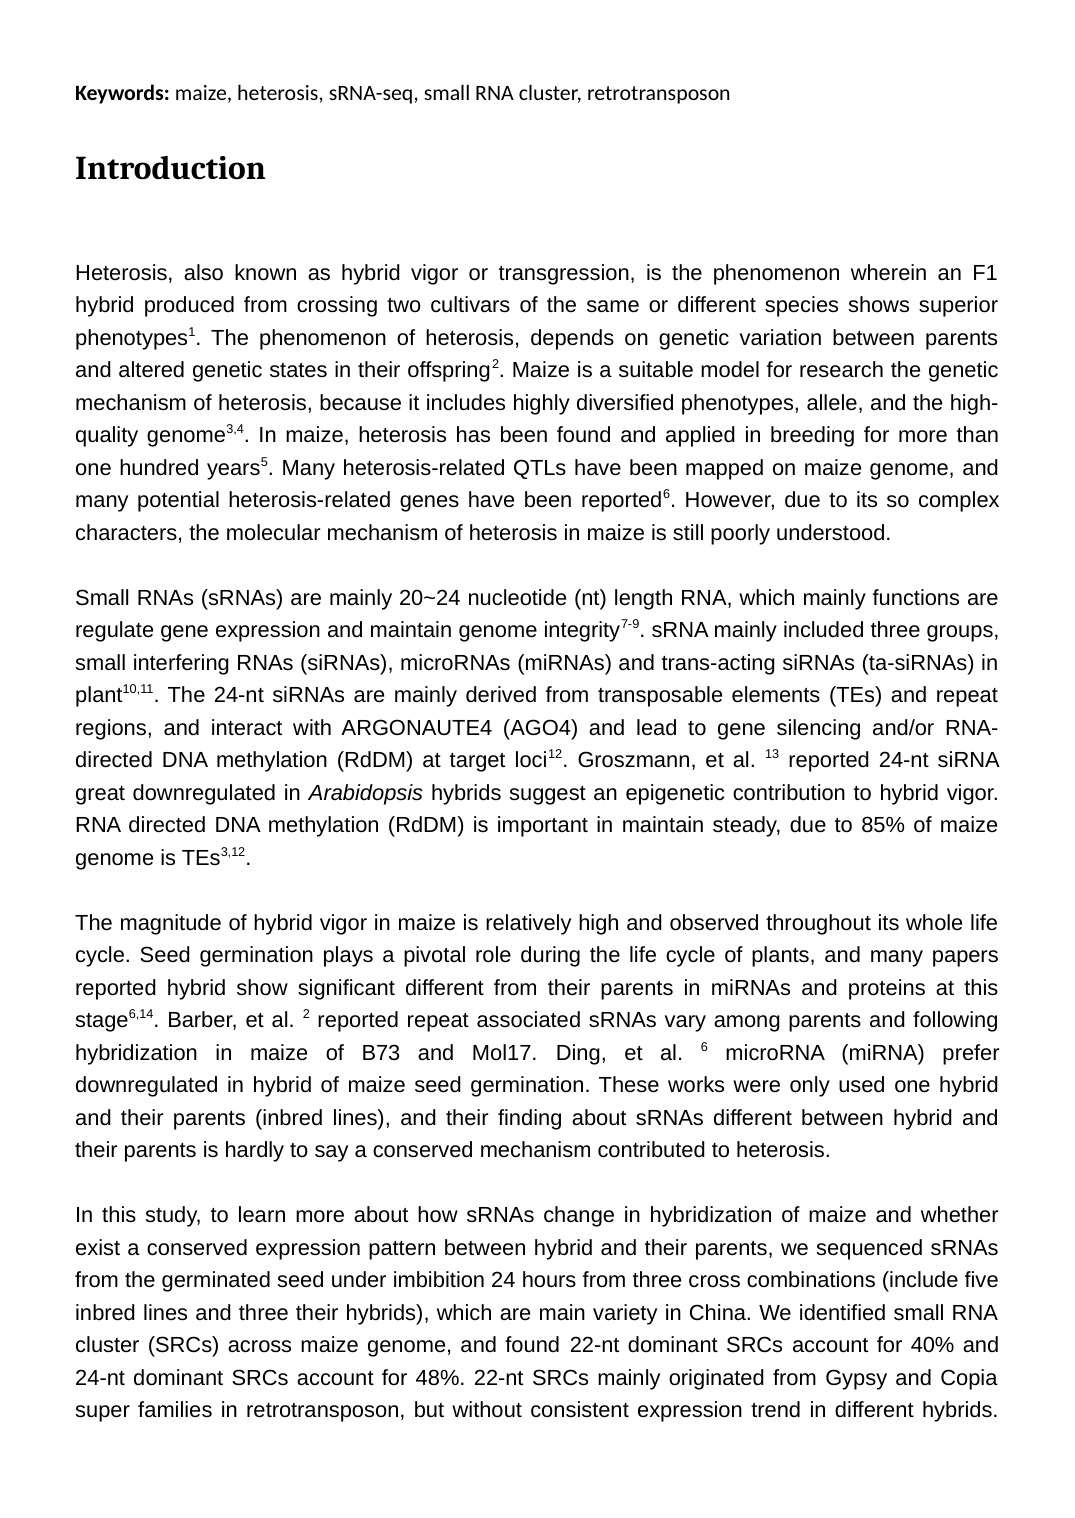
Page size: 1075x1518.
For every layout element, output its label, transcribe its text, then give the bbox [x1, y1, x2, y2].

text Small RNAs (sRNAs) are mainly 20~24 nucleotide (nt) length RNA, which mainly functions are regulate gene expression and maintain genome integrity7-9. sRNA mainly included three groups, small interfering RNAs (siRNAs), microRNAs (miRNAs) and trans-acting siRNAs (ta-siRNAs) in plant10,11. The 24-nt siRNAs are mainly derived from transposable elements (TEs) and repeat regions, and interact with ARGONAUTE4 (AGO4) and lead to gene silencing and/or RNA-directed DNA methylation (RdDM) at target loci12. Groszmann, et al. 13 reported 24-nt siRNA great downregulated in Arabidopsis hybrids suggest an epigenetic contribution to hybrid vigor. RNA directed DNA methylation (RdDM) is important in maintain steady, due to 85% of maize genome is TEs3,12. [75, 581, 1000, 873]
subtitle Introduction [75, 136, 1000, 201]
text The magnitude of hybrid vigor in maize is relatively high and observed throughout its whole life cycle. Seed germination plays a pivotal role during the life cycle of plants, and many papers reported hybrid show significant different from their parents in miRNAs and proteins at this stage6,14. Barber, et al. 2 reported repeat associated sRNAs vary among parents and following hybridization in maize of B73 and Mol17. Ding, et al. 6 microRNA (miRNA) prefer downregulated in hybrid of maize seed germination. These works were only used one hybrid and their parents (inbred lines), and their finding about sRNAs different between hybrid and their parents is hardly to say a conserved mechanism contributed to heterosis. [75, 906, 1000, 1166]
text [75, 1198, 1000, 1426]
text Heterosis, also known as hybrid vigor or transgression, is the phenomenon wherein an F1 hybrid produced from crossing two cultivars of the same or different species shows superior phenotypes1. The phenomenon of heterosis, depends on genetic variation between parents and altered genetic states in their offspring2. Maize is a suitable model for research the genetic mechanism of heterosis, because it includes highly diversified phenotypes, allele, and the high-quality genome3,4. In maize, heterosis has been found and applied in breeding for more than one hundred years5. Many heterosis-related QTLs have been mapped on maize genome, and many potential heterosis-related genes have been reported6. However, due to its so complex characters, the molecular mechanism of heterosis in maize is still poorly understood. [75, 256, 1000, 548]
text Keywords: maize, heterosis, sRNA-seq, small RNA cluster, retrotransposon [75, 76, 1000, 109]
